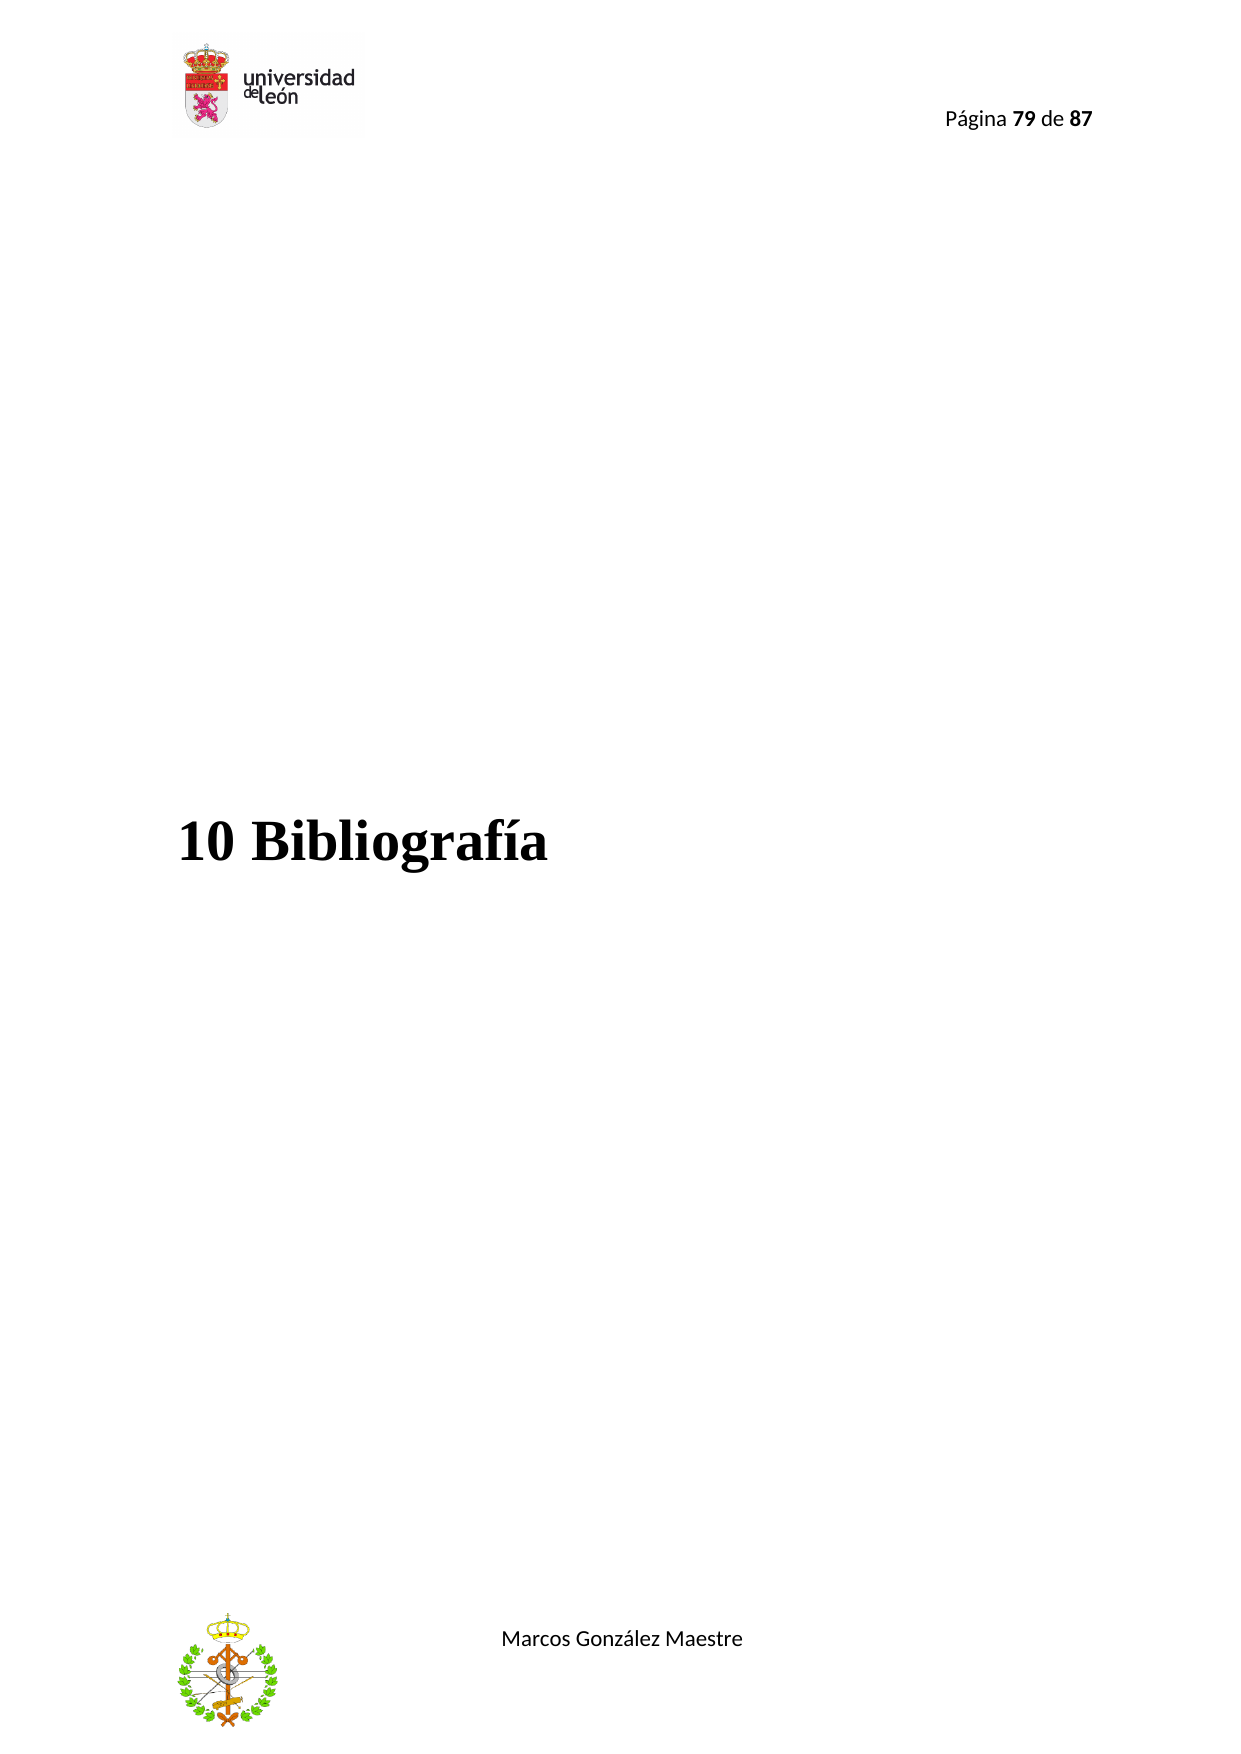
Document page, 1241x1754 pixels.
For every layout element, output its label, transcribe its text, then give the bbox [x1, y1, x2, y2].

subtitle Bibliografía [177, 806, 1092, 873]
picture [177, 1613, 278, 1727]
picture [172, 32, 365, 138]
